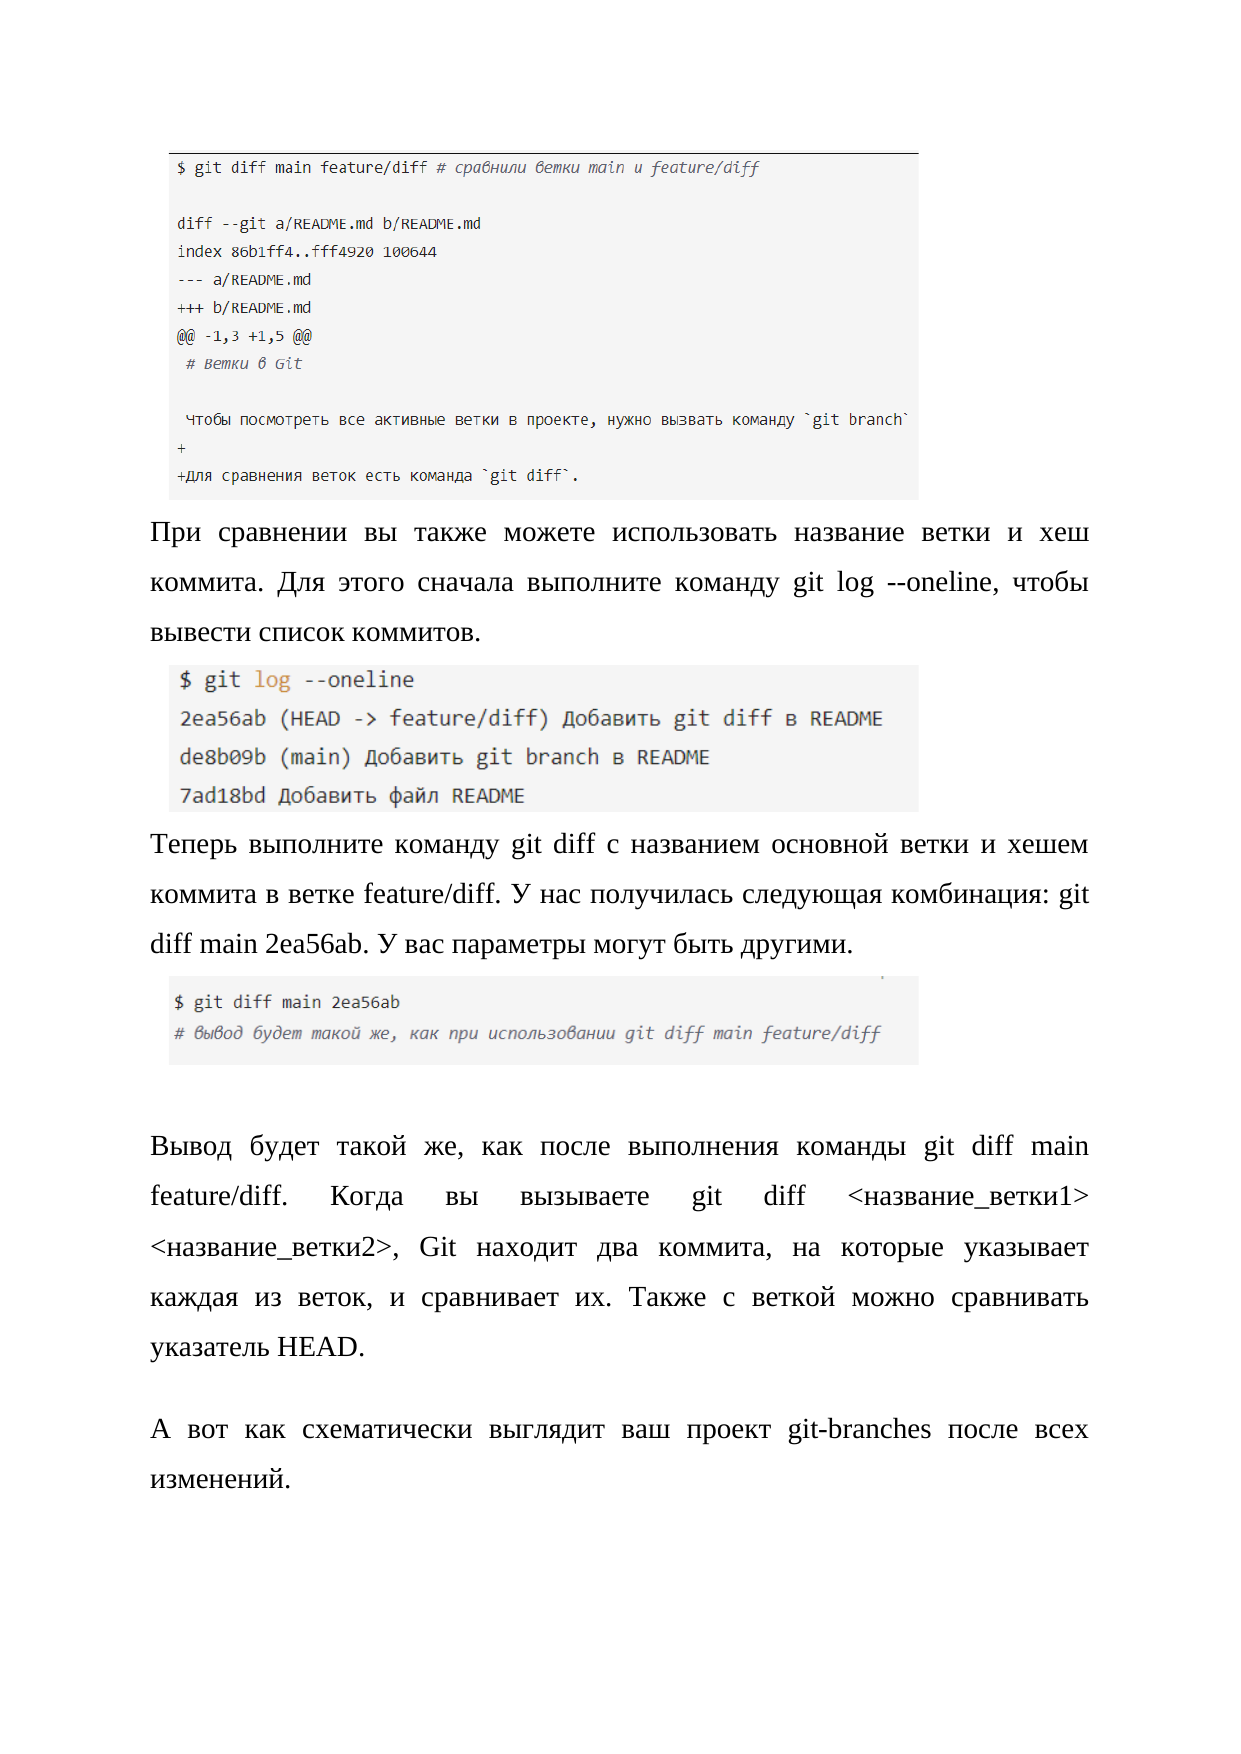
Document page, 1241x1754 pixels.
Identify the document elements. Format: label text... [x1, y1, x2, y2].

text При сравнении вы также можете использовать название ветки и хеш коммита. Для этого сначала выполните команду git log --oneline, чтобы вывести список коммитов. [150, 514, 1090, 648]
text Вывод будет такой же, как после выполнения команды git diff main feature/diff. Когда вы вызываете git diff <название_ветки1> <название_ветки2>, Git находит два коммита, на которые указывает каждая из веток, и сравнивает их. Также с веткой можно сравнивать указатель HEAD. [150, 1128, 1090, 1363]
text А вот как схематически выглядит ваш проект git-branches после всех изменений. [150, 1411, 1090, 1495]
text Теперь выполните команду git diff с названием основной ветки и хешем коммита в ветке feature/diff. У нас получилась следующая комбинация: git diff main 2ea56ab. У вас параметры могут быть другими. [150, 826, 1090, 960]
